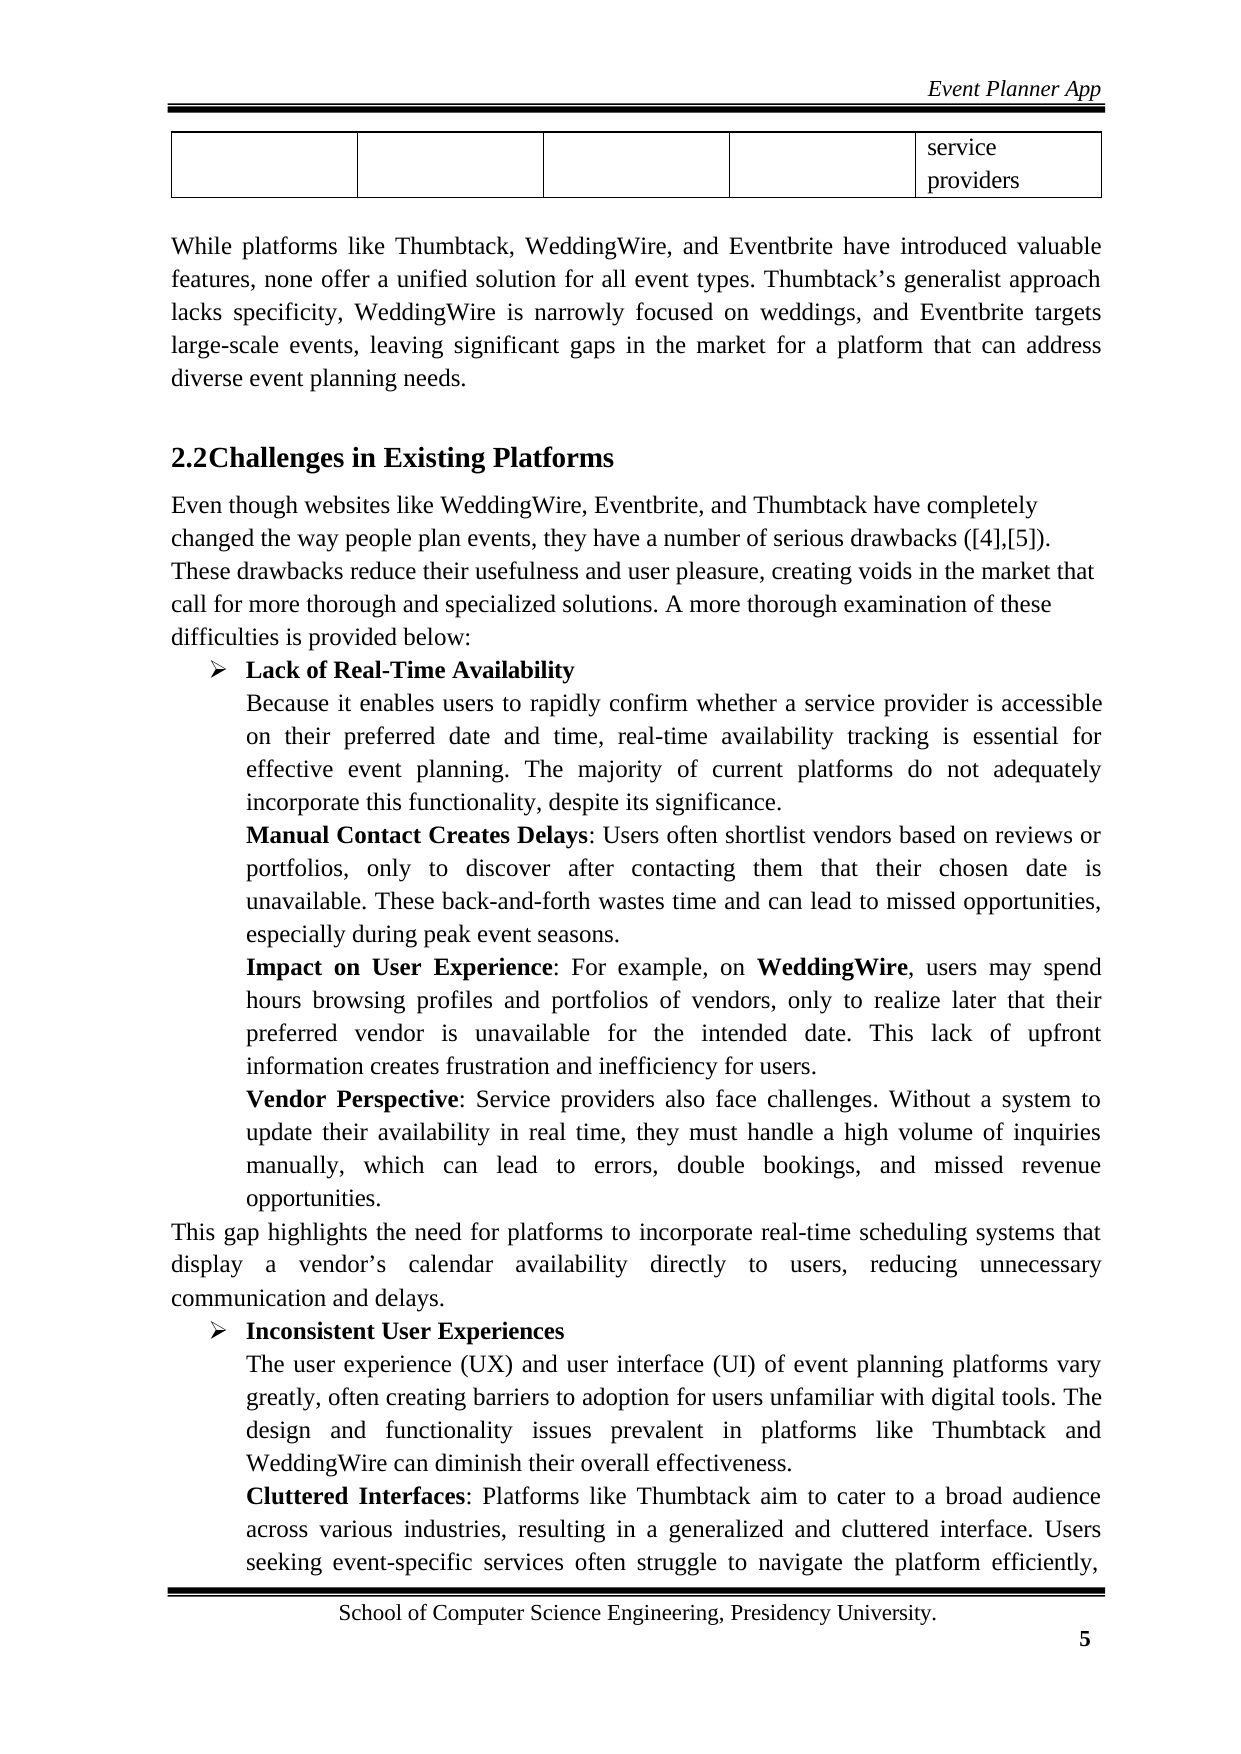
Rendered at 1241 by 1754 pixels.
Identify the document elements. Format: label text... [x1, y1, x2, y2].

table_header service providers [916, 133, 1101, 197]
subtitle Lack of Real-Time Availability [208, 655, 1137, 684]
text Manual Contact Creates Delays: Users often shortlist vendors based on reviews or portfolios, only to discover after contacting them that their chosen date is unavailable. These back-and-forth wastes time and can lead to missed opportunities, especially during peak event seasons. [246, 820, 1102, 948]
table_header [730, 133, 915, 197]
text Vendor Perspective: Service providers also face challenges. Without a system to update their availability in real time, they must handle a high volume of inquiries manually, which can lead to errors, double bookings, and missed revenue opportunities. [246, 1084, 1102, 1212]
text Even though websites like WeddingWire, Eventbrite, and Thumbtack have completely changed the way people plan events, they have a number of serious drawbacks ([4],[5]). These drawbacks reduce their usefulness and user pleasure, creating voids in the market that call for more thorough and specialized solutions. A more thorough examination of these difficulties is provided below: [171, 490, 1105, 651]
subtitle Inconsistent User Experiences [208, 1316, 1137, 1344]
table_header [172, 133, 357, 197]
text This gap highlights the need for platforms to incorporate real-time scheduling systems that display a vendor’s calendar availability directly to users, reducing unnecessary communication and delays. [171, 1217, 1102, 1311]
text Cluttered Interfaces: Platforms like Thumbtack aim to cater to a broad audience across various industries, resulting in a generalized and cluttered interface. Users seeking event-specific services often struggle to navigate the platform efficiently, [246, 1481, 1102, 1576]
text The user experience (UX) and user interface (UI) of event planning platforms vary greatly, often creating barriers to adoption for users unfamiliar with digital tools. The design and functionality issues prevalent in platforms like Thumbtack and WeddingWire can diminish their overall effectiveness. [246, 1349, 1102, 1477]
text Because it enables users to rapidly confirm whether a service provider is accessible on their preferred date and time, real-time availability tracking is essential for effective event planning. The majority of current platforms do not adequately incorporate this functionality, despite its significance. [246, 688, 1103, 816]
text While platforms like Thumbtack, WeddingWire, and Eventbrite have introduced valuable features, none offer a unified solution for all event types. Thumbtack’s generalist approach lacks specificity, WeddingWire is narrowly focused on weddings, and Eventbrite targets large-scale events, leaving significant gaps in the market for a platform that can address diverse event planning needs. [171, 231, 1102, 392]
subtitle Challenges in Existing Platforms [171, 440, 1137, 473]
table_header [358, 133, 543, 197]
text Impact on User Experience: For example, on WeddingWire, users may spend hours browsing profiles and portfolios of vendors, only to realize later that their preferred vendor is unavailable for the intended date. This lack of upfront information creates frustration and inefficiency for users. [246, 952, 1102, 1080]
table_header [544, 133, 729, 197]
